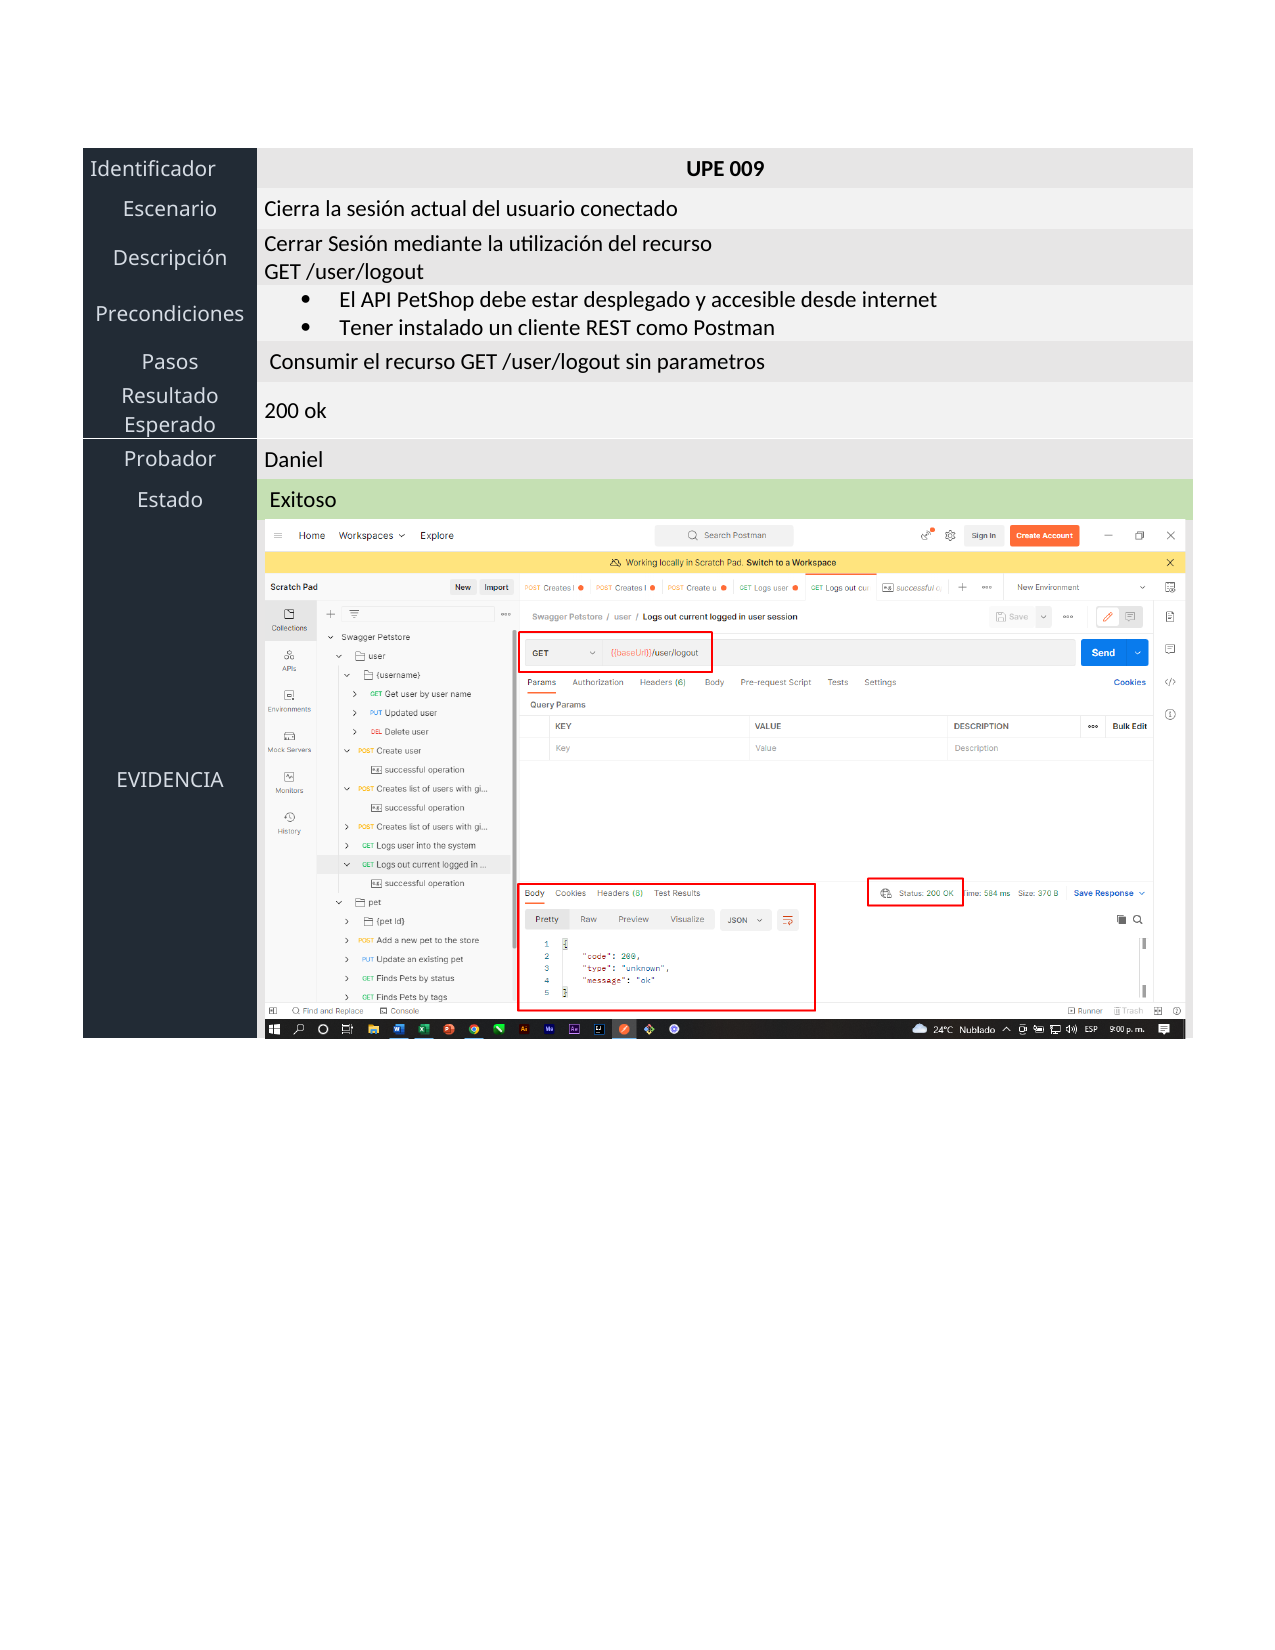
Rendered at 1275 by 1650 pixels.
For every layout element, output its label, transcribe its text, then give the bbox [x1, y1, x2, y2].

table_cell Descripción [83, 229, 257, 285]
table_cell [1186, 520, 1193, 1038]
table_cell Consumir el recurso GET /user/logout sin parametros [257, 341, 1193, 382]
table_cell Precondiciones [83, 285, 257, 341]
table_cell EVIDENCIA [83, 520, 257, 1038]
table_header Identificador [83, 148, 257, 188]
table_cell Exitoso [257, 479, 1193, 520]
table_header UPE 009 [257, 148, 1193, 188]
table_cell Daniel [257, 439, 1193, 479]
table_cell Pasos [83, 341, 257, 382]
table_cell Cerrar Sesión mediante la utilización del recurso GET /user/logout [257, 229, 1193, 285]
table_cell Cierra la sesión actual del usuario conectado [257, 188, 1193, 229]
table_cell 200 ok [257, 382, 1193, 438]
table_cell Probador [83, 439, 257, 479]
table_cell Resultado Esperado [83, 382, 257, 438]
table_cell [257, 520, 265, 1038]
picture [265, 519, 1186, 1039]
table_cell Estado [83, 479, 257, 520]
table_cell El API PetShop debe estar desplegado y accesible desde internet Tener instalado un cliente REST como Postman [257, 285, 1193, 341]
table_cell Escenario [83, 188, 257, 229]
